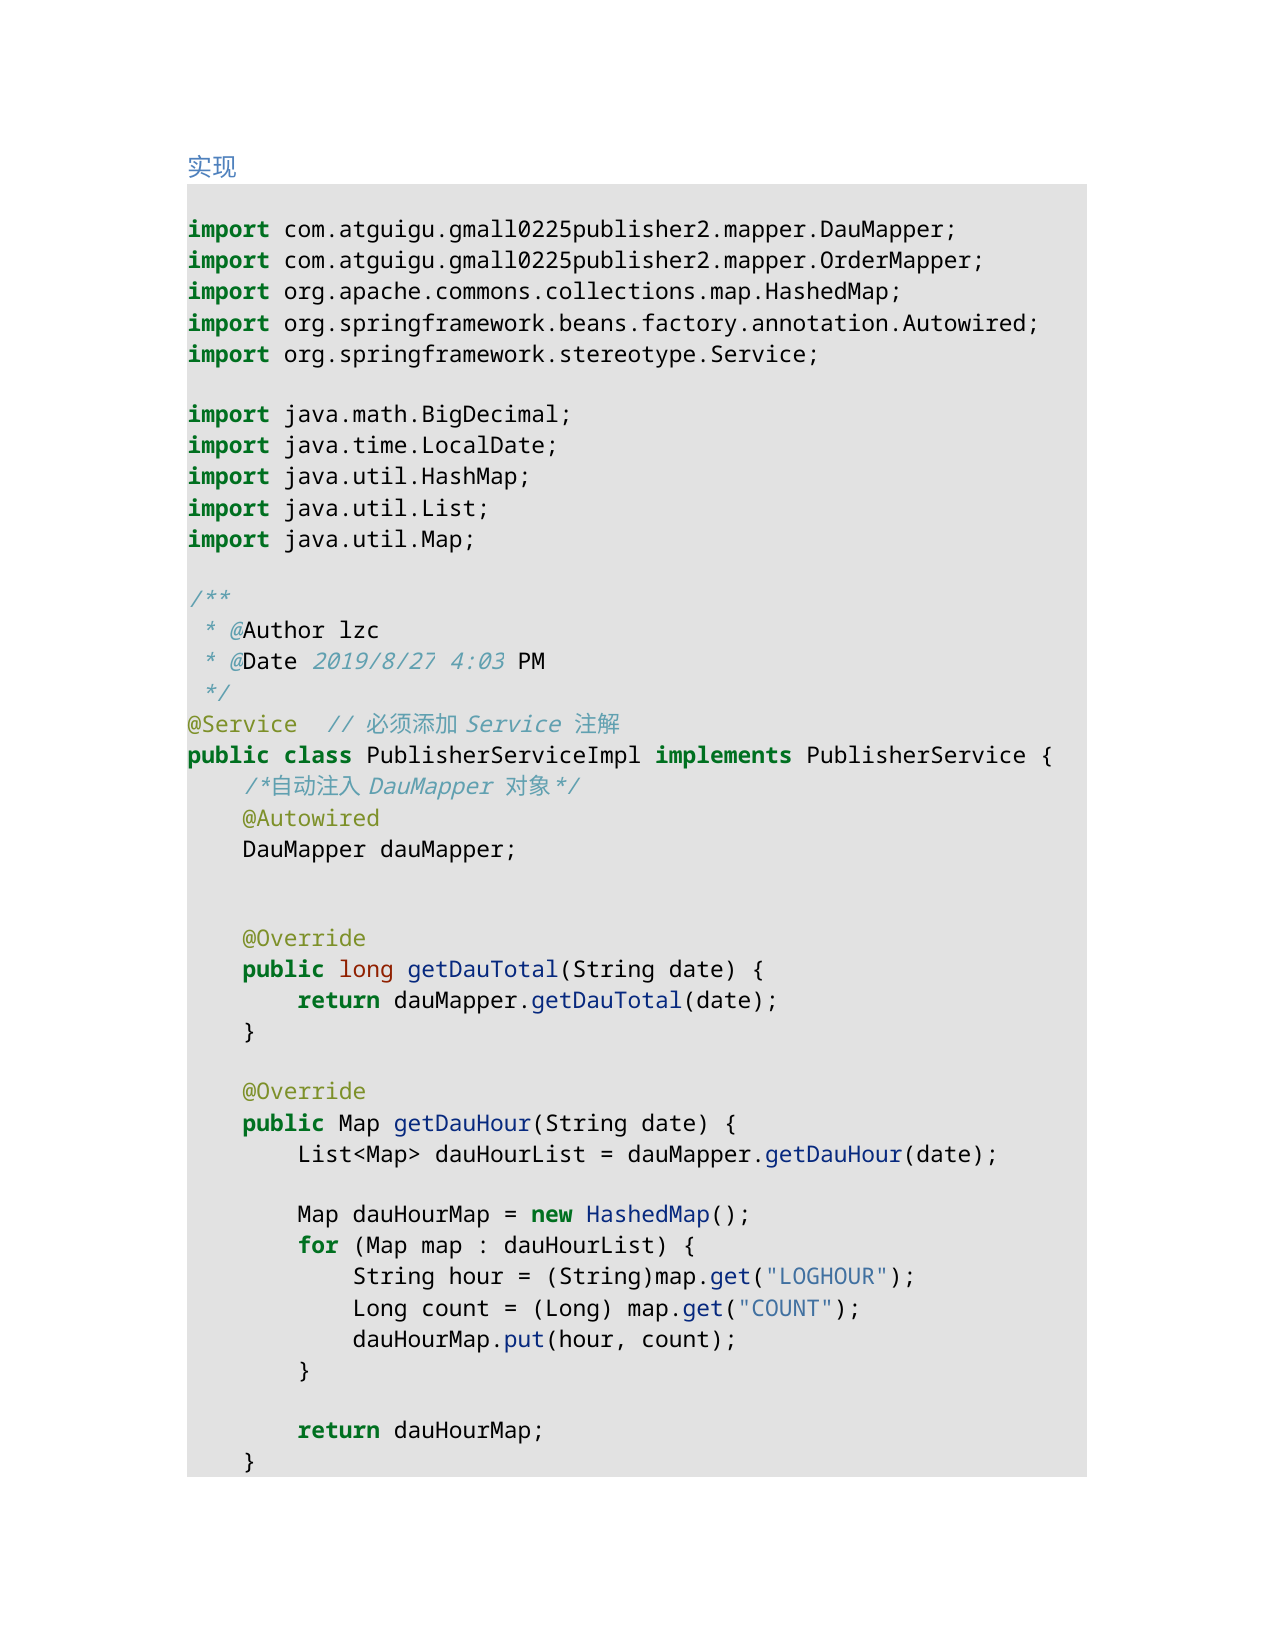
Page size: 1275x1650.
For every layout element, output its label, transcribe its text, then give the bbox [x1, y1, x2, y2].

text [187, 184, 1087, 1477]
subtitle 实现 [187, 150, 1087, 184]
